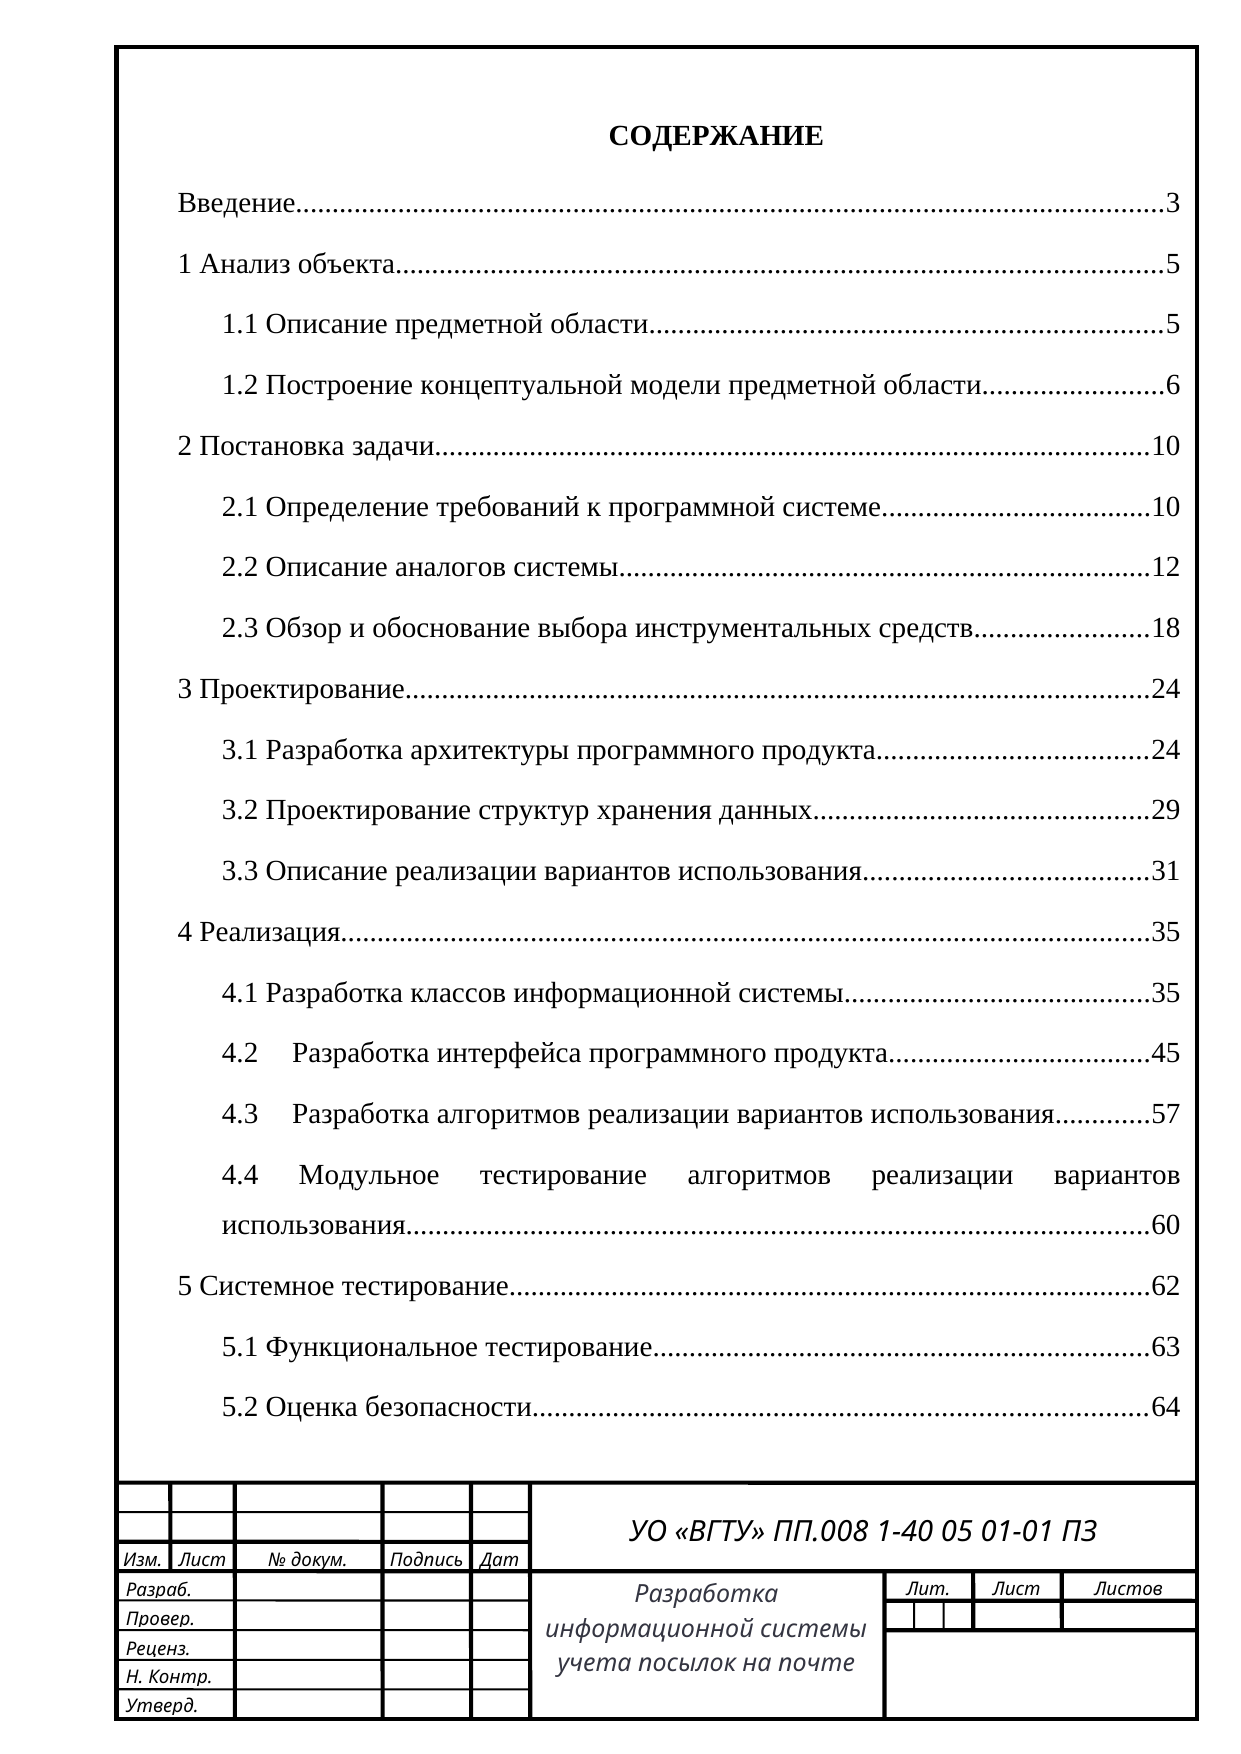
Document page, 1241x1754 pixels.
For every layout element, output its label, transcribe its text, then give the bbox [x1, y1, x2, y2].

text Введение 3 [177, 185, 1181, 219]
text 2 Постановка задачи 10 [177, 428, 1181, 462]
text 2.3 Обзор и обоснование выбора инструментальных средств 18 [222, 610, 1181, 644]
text 5.2 Оценка безопасности 64 [222, 1389, 1181, 1423]
text 1.2 Построение концептуальной модели предметной области 6 [222, 367, 1181, 401]
text 4 Реализация 35 [177, 914, 1181, 947]
text 1.1 Описание предметной области 5 [222, 307, 1181, 340]
text 2.2 Описание аналогов системы 12 [222, 549, 1181, 583]
text 3.1 Разработка архитектуры программного продукта 24 [222, 732, 1181, 765]
text 5.1 Функциональное тестирование 63 [222, 1329, 1181, 1362]
text 4.3 Разработка алгоритмов реализации вариантов использования 57 [222, 1096, 1181, 1130]
text 4.4 Модульное тестирование алгоритмов реализации вариантов использования 60 [222, 1157, 1181, 1241]
text 5 Системное тестирование 62 [177, 1268, 1181, 1301]
text СОДЕРЖАНИЕ [177, 118, 1181, 152]
text 2.1 Определение требований к программной системе. 10 [222, 489, 1181, 522]
text 1 Анализ объекта 5 [177, 246, 1181, 279]
text 3.3 Описание реализации вариантов использования 31 [222, 853, 1181, 887]
text 4.2 Разработка интерфейса программного продукта 45 [222, 1035, 1181, 1069]
text 3.2 Проектирование структур хранения данных 29 [222, 792, 1181, 826]
text 4.1 Разработка классов информационной системы 35 [222, 975, 1181, 1008]
text 3 Проектирование 24 [177, 671, 1181, 704]
